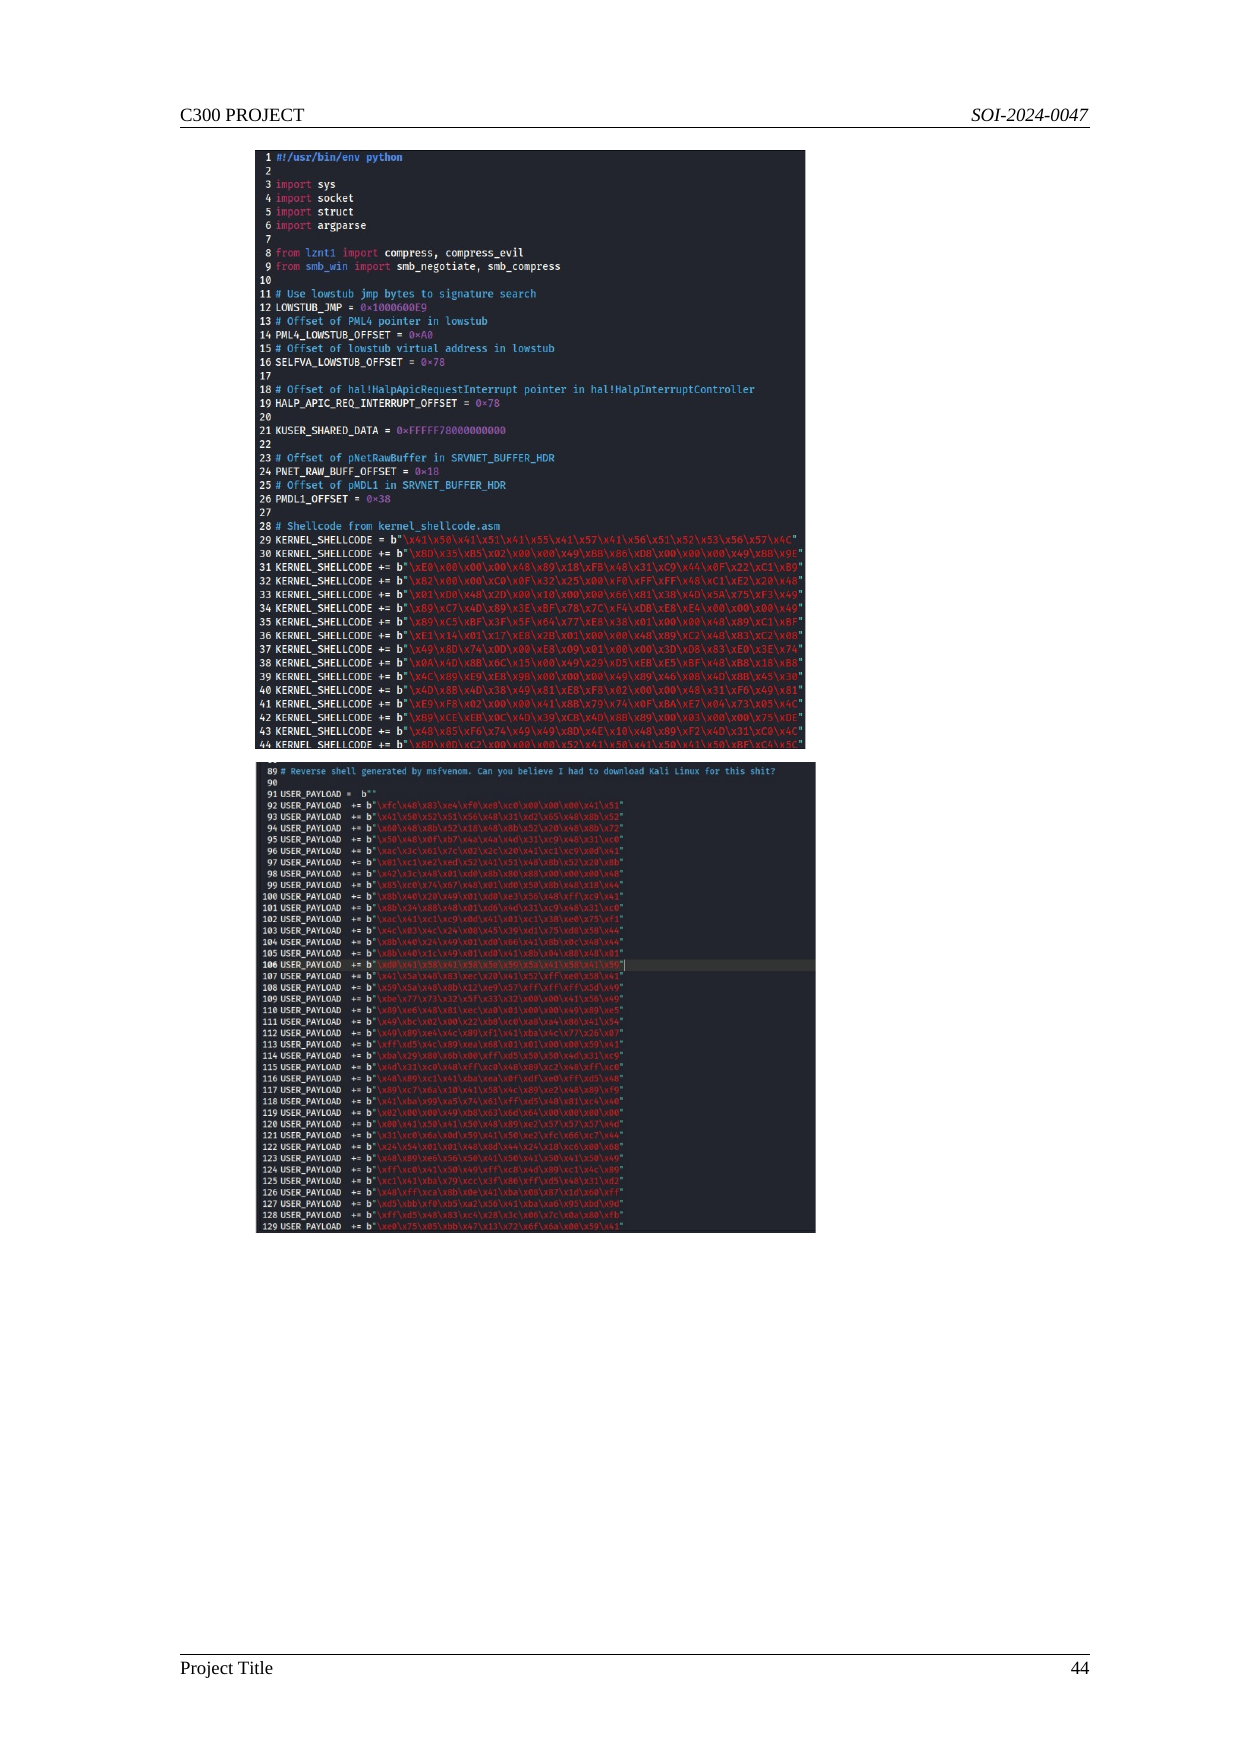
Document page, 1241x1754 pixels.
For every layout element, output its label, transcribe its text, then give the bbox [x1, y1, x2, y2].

picture [255, 762, 816, 1233]
picture [255, 150, 806, 749]
